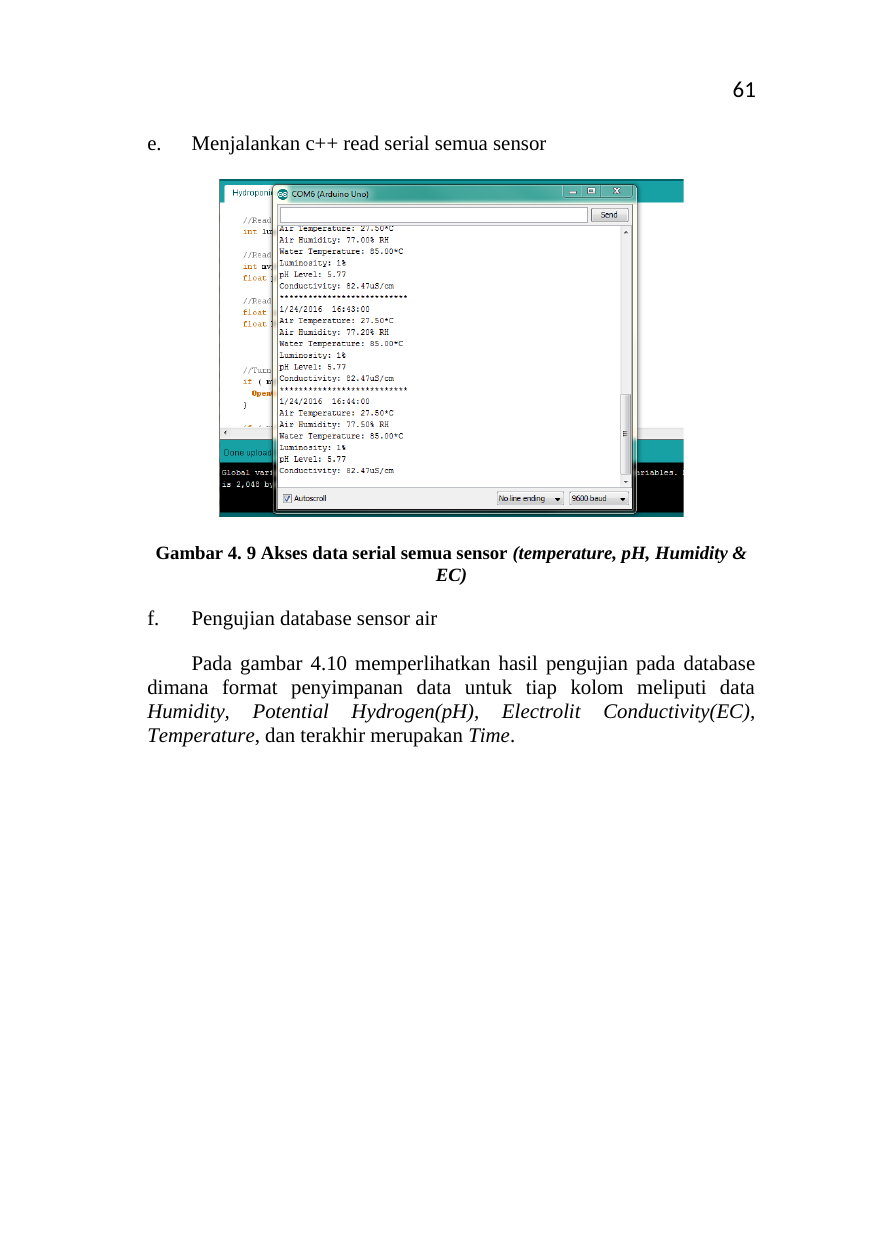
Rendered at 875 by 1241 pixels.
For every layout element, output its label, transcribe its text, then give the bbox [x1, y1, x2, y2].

list Pengujian database sensor air [147, 606, 756, 630]
list Menjalankan c++ read serial semua sensor [147, 131, 756, 155]
text Gambar 4. 9 Akses data serial semua sensor (temperature, pH, Humidity & EC) [147, 542, 756, 585]
picture [218, 179, 684, 517]
text Pada gambar 4.10 memperlihatkan hasil pengujian pada database dimana format penyimpanan data untuk tiap kolom meliputi data Humidity, Potential Hydrogen(pH), Electrolit Conductivity(EC), Temperature, dan terakhir merupakan Time. [147, 651, 756, 747]
